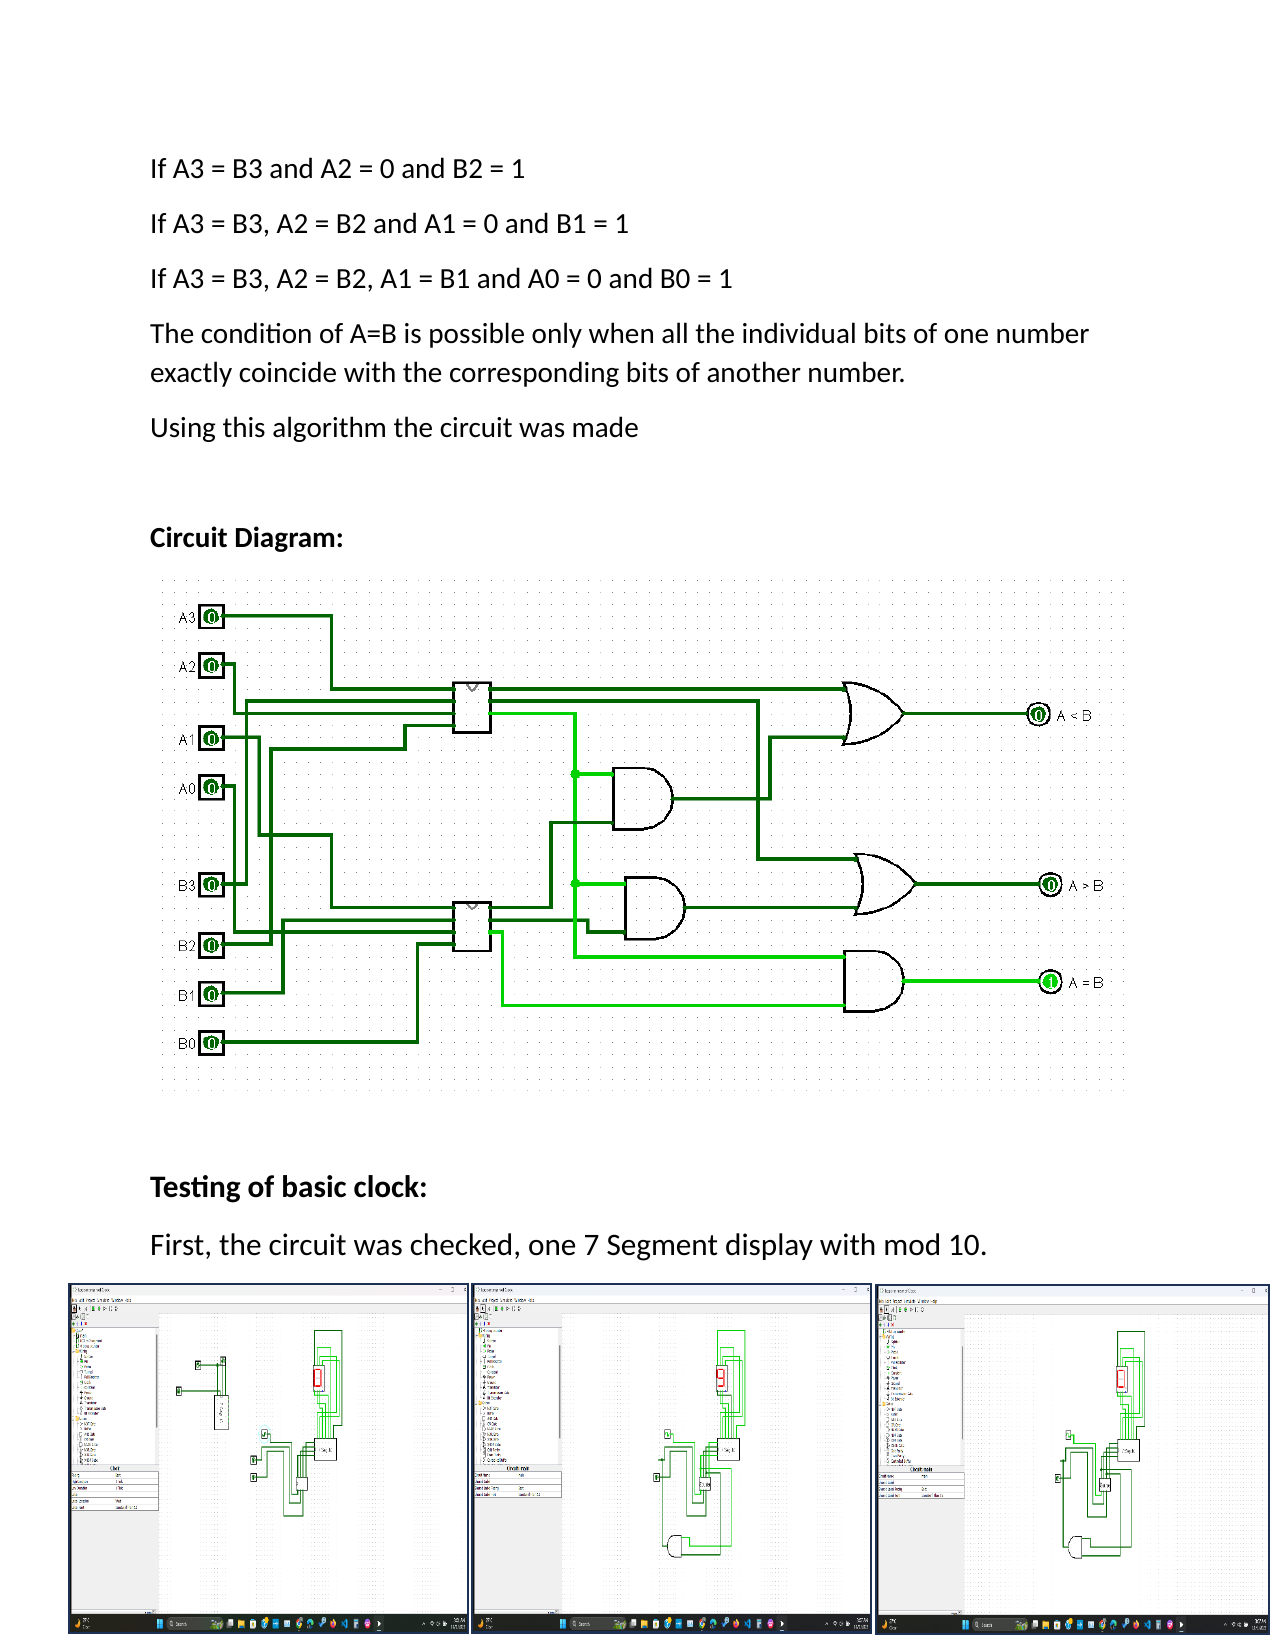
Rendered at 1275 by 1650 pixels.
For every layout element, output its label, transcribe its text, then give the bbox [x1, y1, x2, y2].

text Circuit Diagram: [150, 519, 1125, 555]
text If A3 = B3, A2 = B2, A1 = B1 and A0 = 0 and B0 = 1 [150, 260, 1125, 296]
text Testing of basic clock: [150, 1167, 1125, 1205]
picture [473, 1285, 870, 1631]
picture [150, 574, 1125, 1091]
text If A3 = B3, A2 = B2 and A1 = 0 and B1 = 1 [150, 205, 1125, 241]
picture [70, 1285, 467, 1632]
text First, the circuit was checked, one 7 Segment display with mod 10. [150, 1225, 1125, 1263]
text The condition of A=B is possible only when all the individual bits of one number exactly coincide with the corresponding bits of another number. [150, 315, 1125, 389]
text Using this algorithm the circuit was made [150, 409, 1125, 444]
picture [877, 1286, 1268, 1633]
text If A3 = B3 and A2 = 0 and B2 = 1 [150, 150, 1125, 186]
